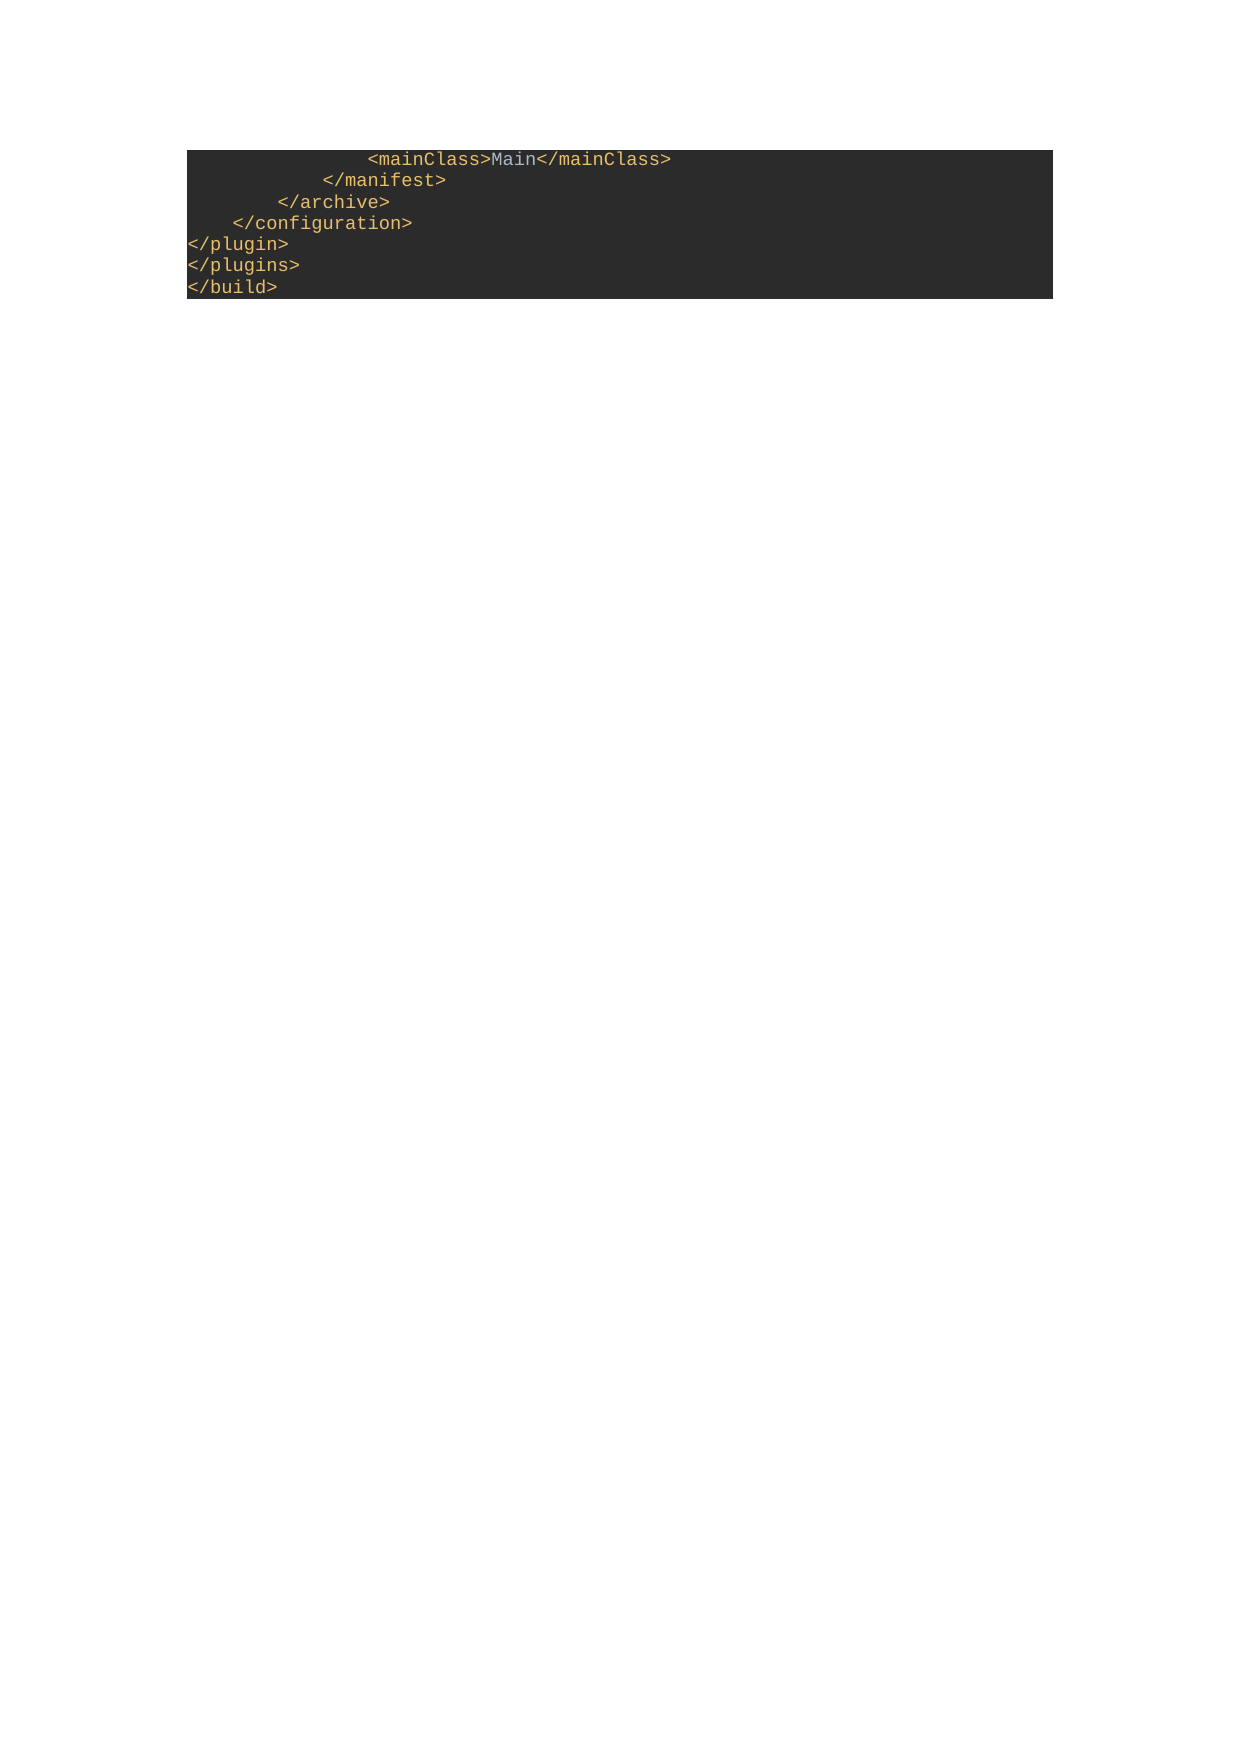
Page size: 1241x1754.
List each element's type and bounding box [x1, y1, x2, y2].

text [187, 150, 1053, 299]
